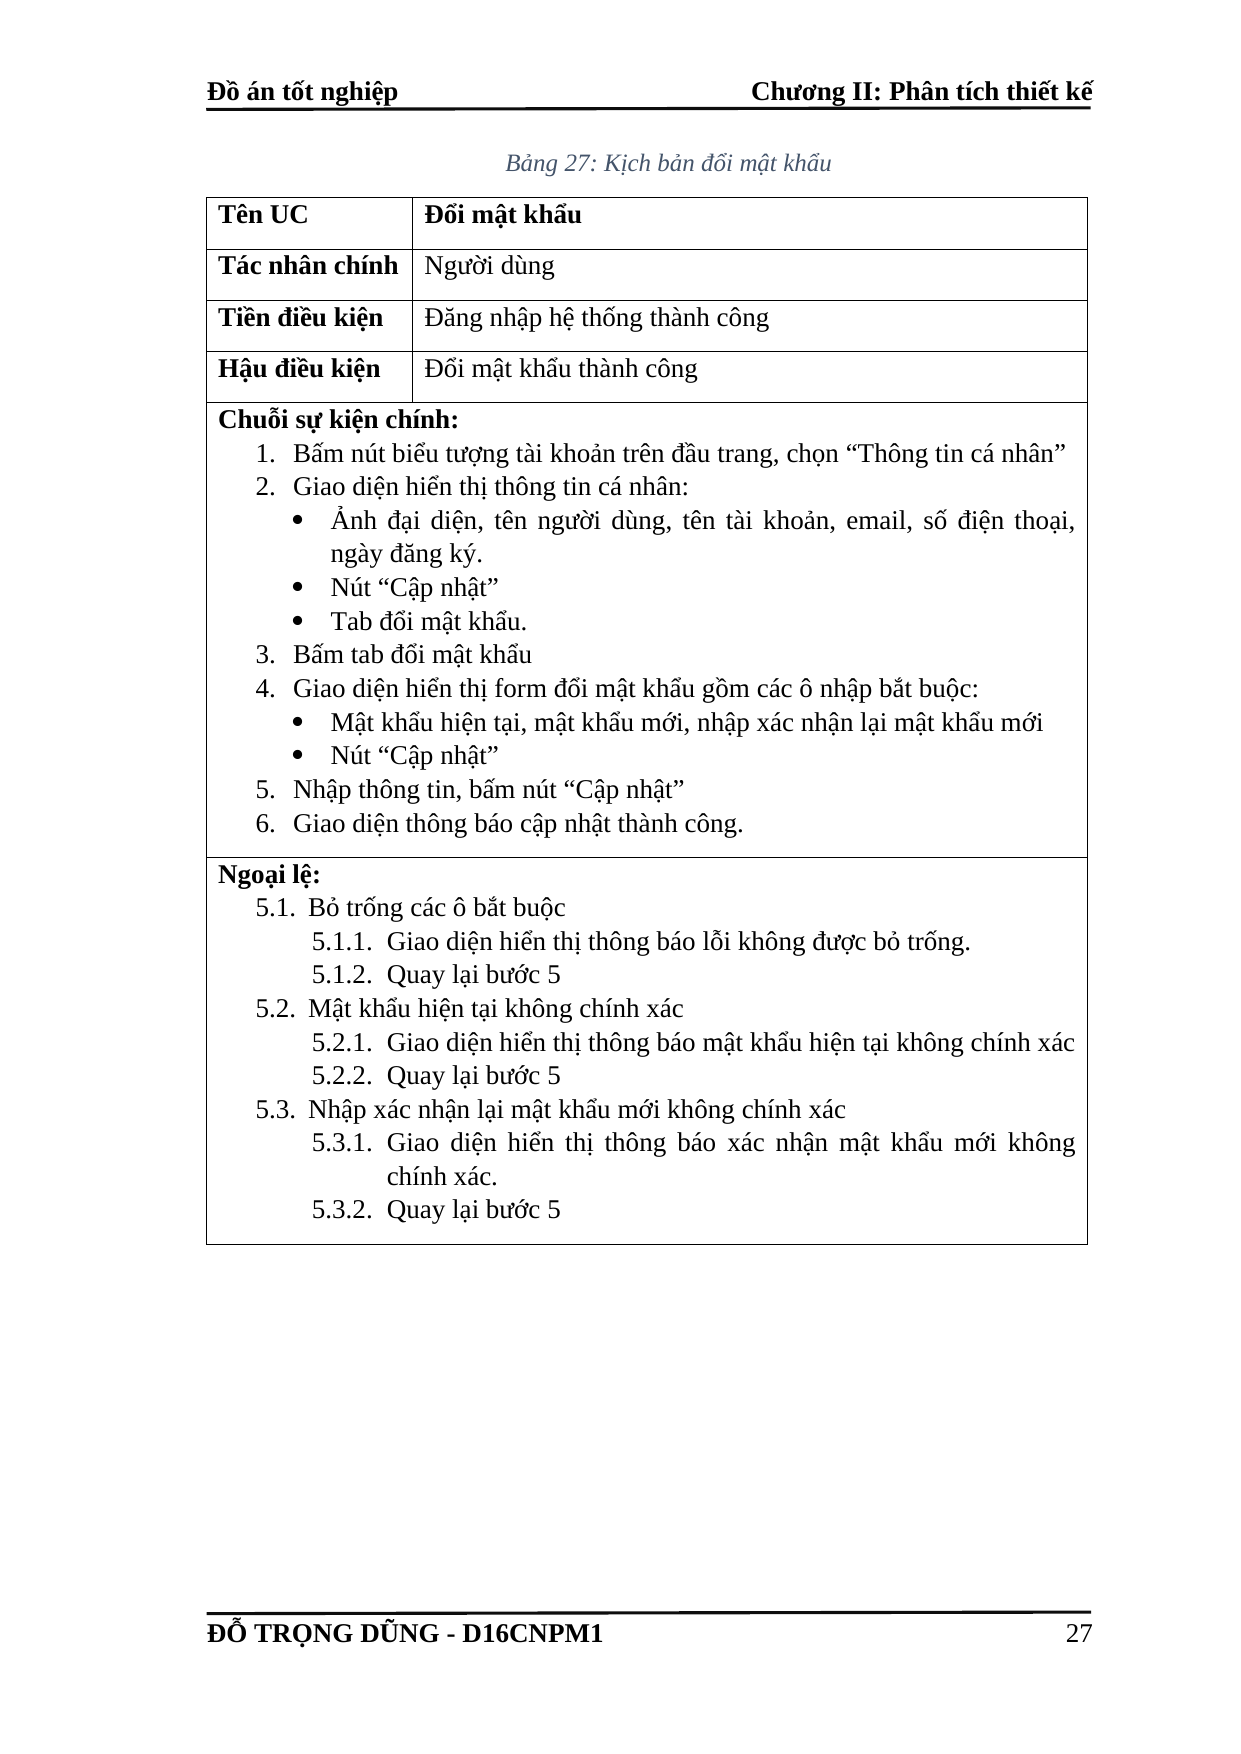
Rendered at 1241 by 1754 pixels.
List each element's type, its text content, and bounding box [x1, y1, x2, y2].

table_header Tên UC [207, 198, 412, 248]
table_cell Hậu điều kiện [207, 352, 412, 402]
text Bảng 27: Kịch bản đổi mật khẩu [244, 148, 1093, 176]
table_cell Đổi mật khẩu thành công [413, 352, 1087, 402]
table_cell Tiền điều kiện [207, 301, 412, 351]
table_cell Người dùng [413, 250, 1087, 300]
table_cell Ngoại lệ: Bỏ trống các ô bắt buộc Giao diện hiển thị thông báo lỗi không được bỏ trống. Quay lại bước 5 Mật khẩu hiện tại không chính xác Giao diện hiển thị thông báo mật khẩu hiện tại không chính xác Quay lại bước 5 Nhập xác nhận lại mật khẩu mới không chính xác Giao diện hiển thị thông báo xác nhận mật khẩu mới không chính xác. Quay lại bước 5 [207, 858, 1087, 1243]
table_cell Tác nhân chính [207, 250, 412, 300]
table_cell Chuỗi sự kiện chính: Bấm nút biểu tượng tài khoản trên đầu trang, chọn “Thông tin cá nhân” Giao diện hiển thị thông tin cá nhân: Ảnh đại diện, tên người dùng, tên tài khoản, email, số điện thoại, ngày đăng ký. Nút “Cập nhật” Tab đổi mật khẩu. Bấm tab đổi mật khẩu Giao diện hiển thị form đổi mật khẩu gồm các ô nhập bắt buộc: Mật khẩu hiện tại, mật khẩu mới, nhập xác nhận lại mật khẩu mới Nút “Cập nhật” Nhập thông tin, bấm nút “Cập nhật” Giao diện thông báo cập nhật thành công. [207, 403, 1087, 857]
table_cell Đăng nhập hệ thống thành công [413, 301, 1087, 351]
table_header Đổi mật khẩu [413, 198, 1087, 248]
